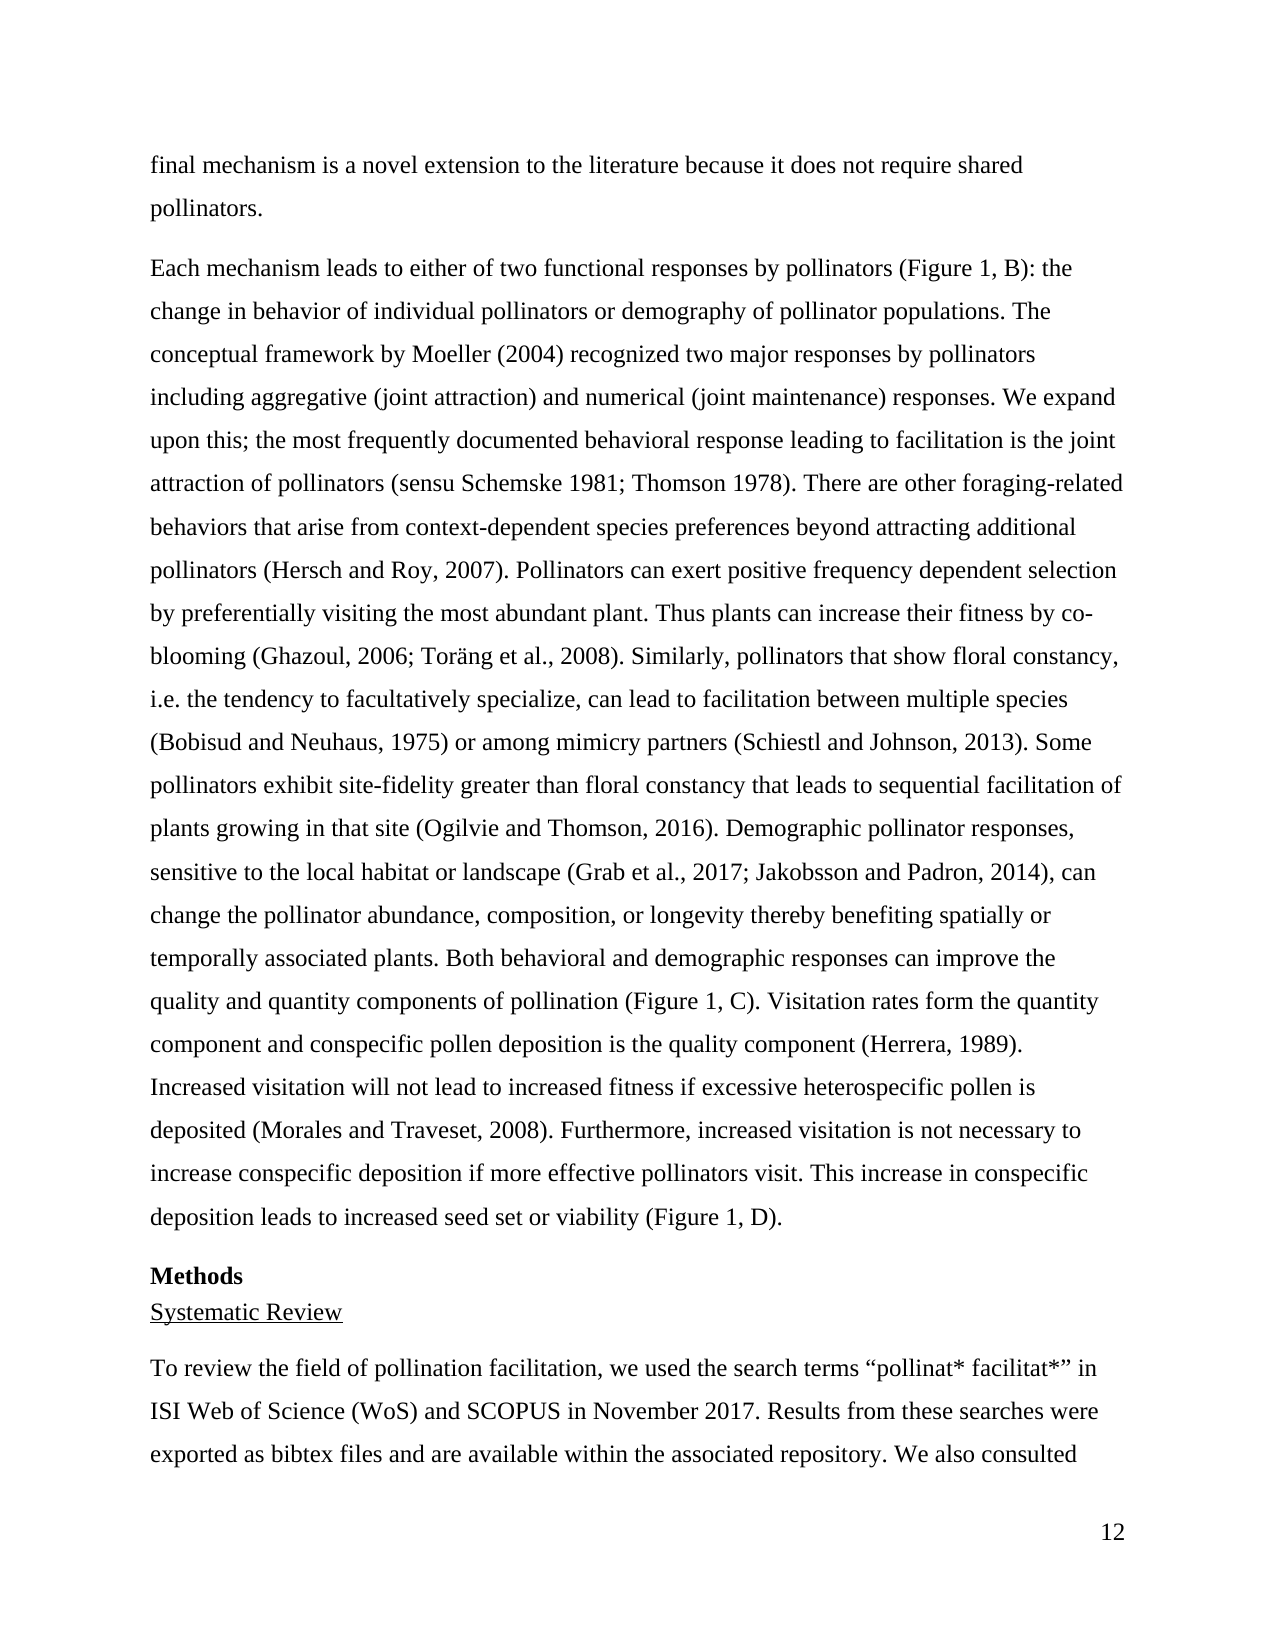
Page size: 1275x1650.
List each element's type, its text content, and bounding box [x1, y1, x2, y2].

subtitle Systematic Review [150, 1297, 1125, 1325]
text Each mechanism leads to either of two functional responses by pollinators (Figure 1, B): the change in behavior of individual pollinators or demography of pollinator populations. The conceptual framework by Moeller (2004) recognized two major responses by pollinators including aggregative (joint attraction) and numerical (joint maintenance) responses. We expand upon this; the most frequently documented behavioral response leading to facilitation is the joint attraction of pollinators (sensu Schemske 1981; Thomson 1978). There are other foraging-related behaviors that arise from context-dependent species preferences beyond attracting additional pollinators (Hersch and Roy, 2007). Pollinators can exert positive frequency dependent selection by preferentially visiting the most abundant plant. Thus plants can increase their fitness by co-blooming (Ghazoul, 2006; Toräng et al., 2008). Similarly, pollinators that show floral constancy, i.e. the tendency to facultatively specialize, can lead to facilitation between multiple species (Bobisud and Neuhaus, 1975) or among mimicry partners (Schiestl and Johnson, 2013). Some pollinators exhibit site-fidelity greater than floral constancy that leads to sequential facilitation of plants growing in that site (Ogilvie and Thomson, 2016). Demographic pollinator responses, sensitive to the local habitat or landscape (Grab et al., 2017; Jakobsson and Padron, 2014), can change the pollinator abundance, composition, or longevity thereby benefiting spatially or temporally associated plants. Both behavioral and demographic responses can improve the quality and quantity components of pollination (Figure 1, C). Visitation rates form the quantity component and conspecific pollen deposition is the quality component (Herrera, 1989). Increased visitation will not lead to increased fitness if excessive heterospecific pollen is deposited (Morales and Traveset, 2008). Furthermore, increased visitation is not necessary to increase conspecific deposition if more effective pollinators visit. This increase in conspecific deposition leads to increased seed set or viability (Figure 1, D). [150, 253, 1125, 1230]
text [150, 1353, 1125, 1468]
subtitle Methods [150, 1261, 1125, 1290]
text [150, 150, 1125, 222]
